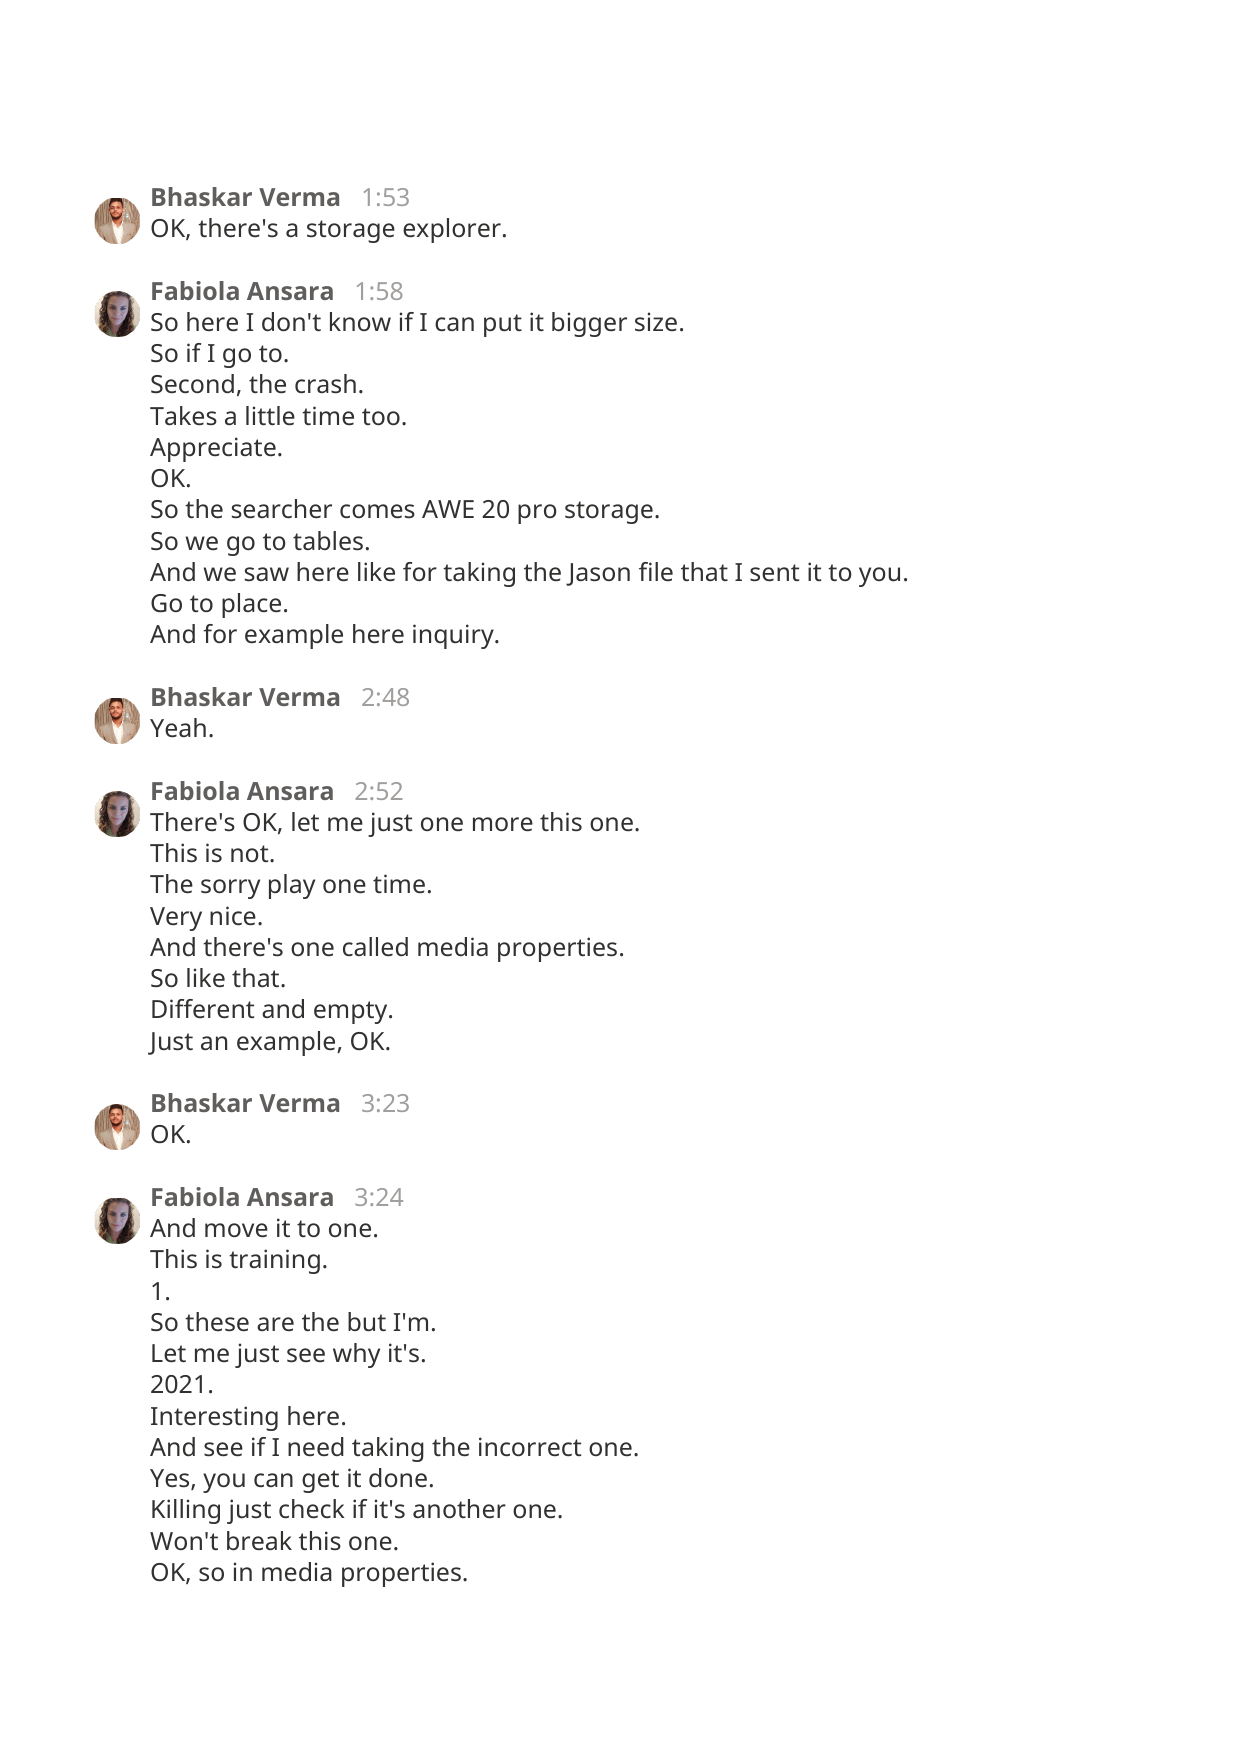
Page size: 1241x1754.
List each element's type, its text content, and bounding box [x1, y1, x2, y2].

text Fabiola Ansara 2:52 There's OK, let me just one more this one. This is not. The sorry play one time. Very nice. And there's one called media properties. So like that. Different and empty. Just an example, OK. [150, 744, 1090, 1056]
text Bhaskar Verma 1:53 OK, there's a storage explorer. [150, 150, 1090, 244]
picture [94, 698, 140, 744]
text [150, 1150, 1090, 1587]
picture [94, 1104, 140, 1150]
picture [94, 198, 140, 244]
text Fabiola Ansara 1:58 So here I don't know if I can put it bigger size. So if I go to. Second, the crash. Takes a little time too. Appreciate. OK. So the searcher comes AWE 20 pro storage. So we go to tables. And we saw here like for taking the Jason file that I sent it to you. Go to place. And for example here inquiry. [150, 244, 1090, 650]
picture [94, 291, 140, 337]
picture [94, 791, 140, 837]
text Bhaskar Verma 2:48 Yeah. [150, 650, 1090, 744]
picture [94, 1198, 140, 1244]
text Bhaskar Verma 3:23 OK. [150, 1056, 1090, 1150]
